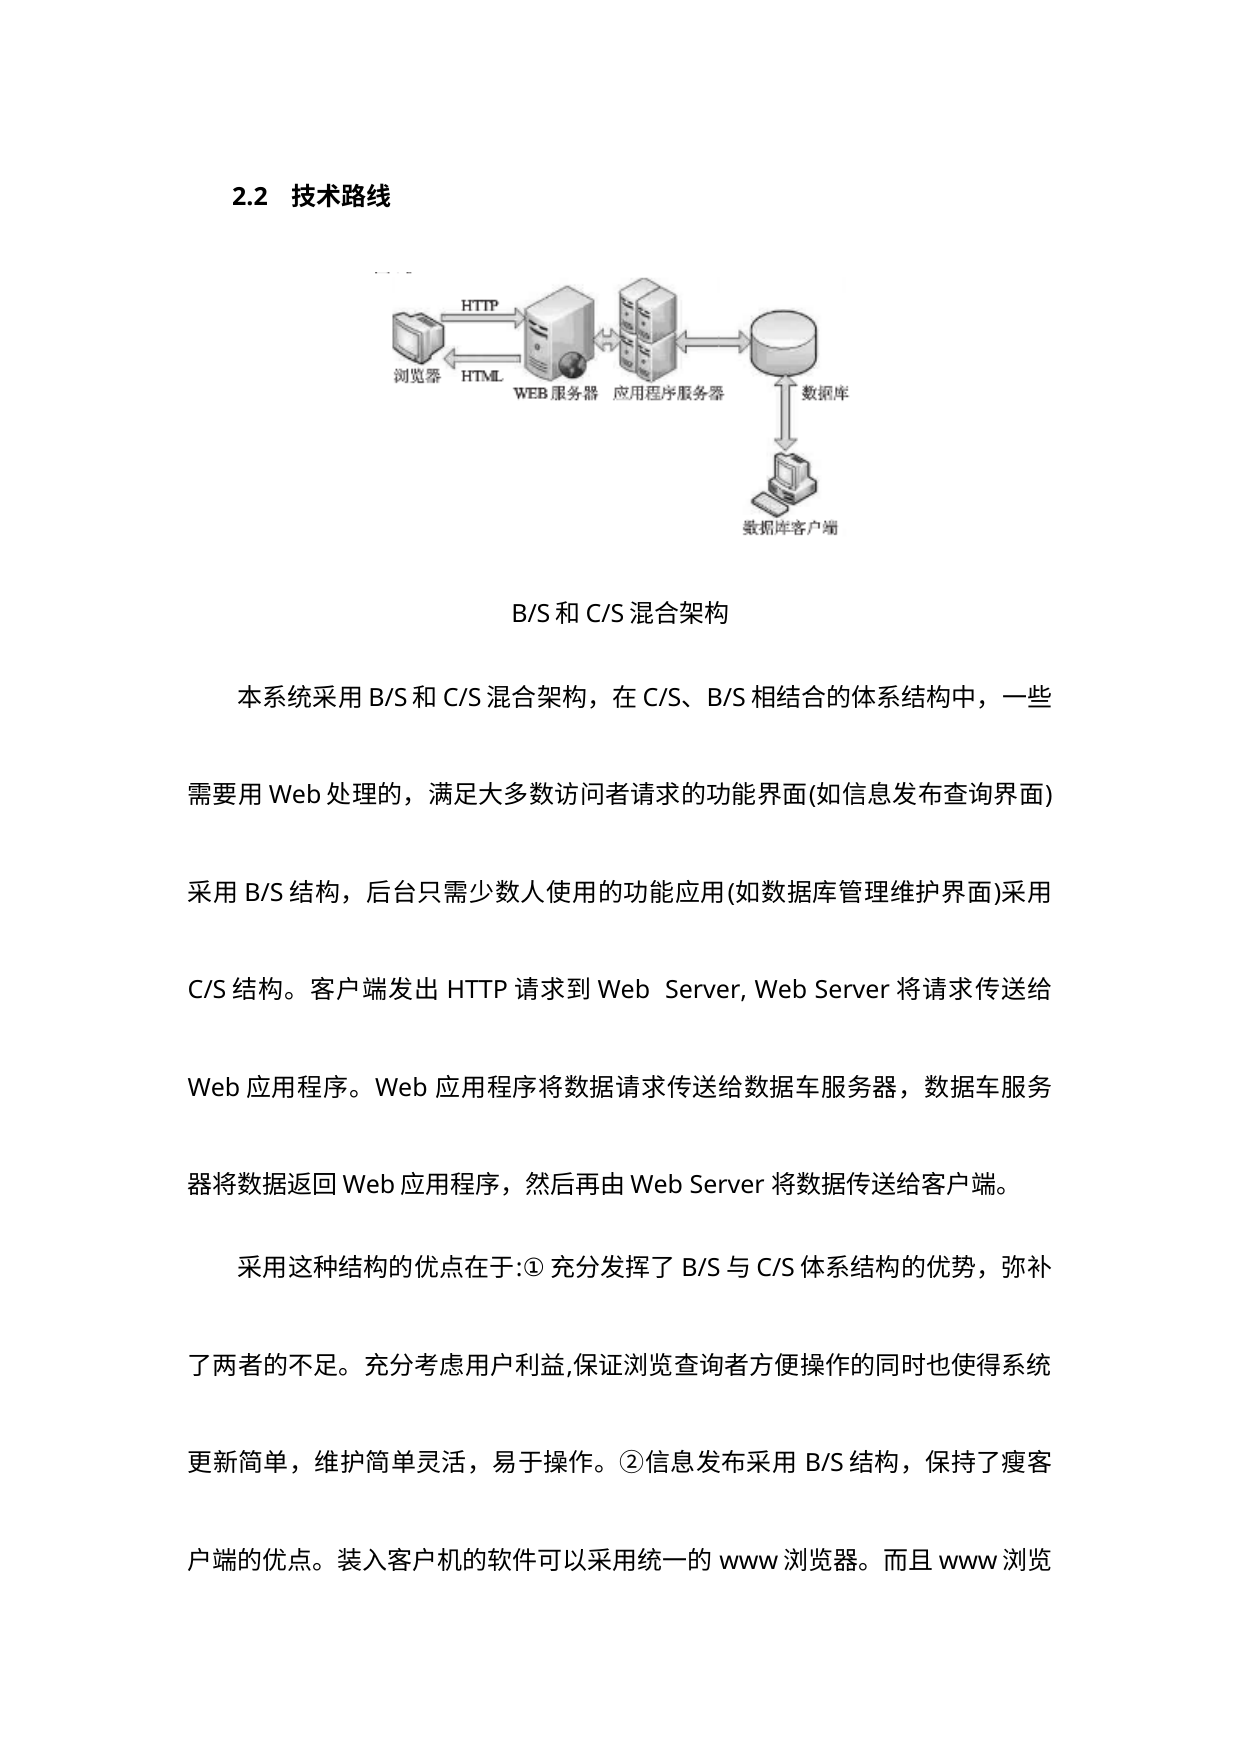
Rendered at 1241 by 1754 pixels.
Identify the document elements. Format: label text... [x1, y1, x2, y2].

picture [374, 272, 867, 543]
subtitle 技术路线 [232, 162, 1053, 227]
text 本系统采用B/S和C/S混合架构，在C/S、B/S相结合的体系结构中，一些需要用Web处理的，满足大多数访问者请求的功能界面(如信息发布查询界面)采用B/S结构，后台只需少数人使用的功能应用(如数据库管理维护界面)采用C/S结构。客户端发出HTTP请求到Web Server, Web Server将请求传送给Web应用程序。Web 应用程序将数据请求传送给数据车服务器，数据车服务器将数据返回Web应用程序，然后再由Web Server 将数据传送给客户端。 [187, 663, 1053, 1215]
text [187, 1233, 1053, 1591]
text B/S和C/S混合架构 [187, 579, 1053, 644]
